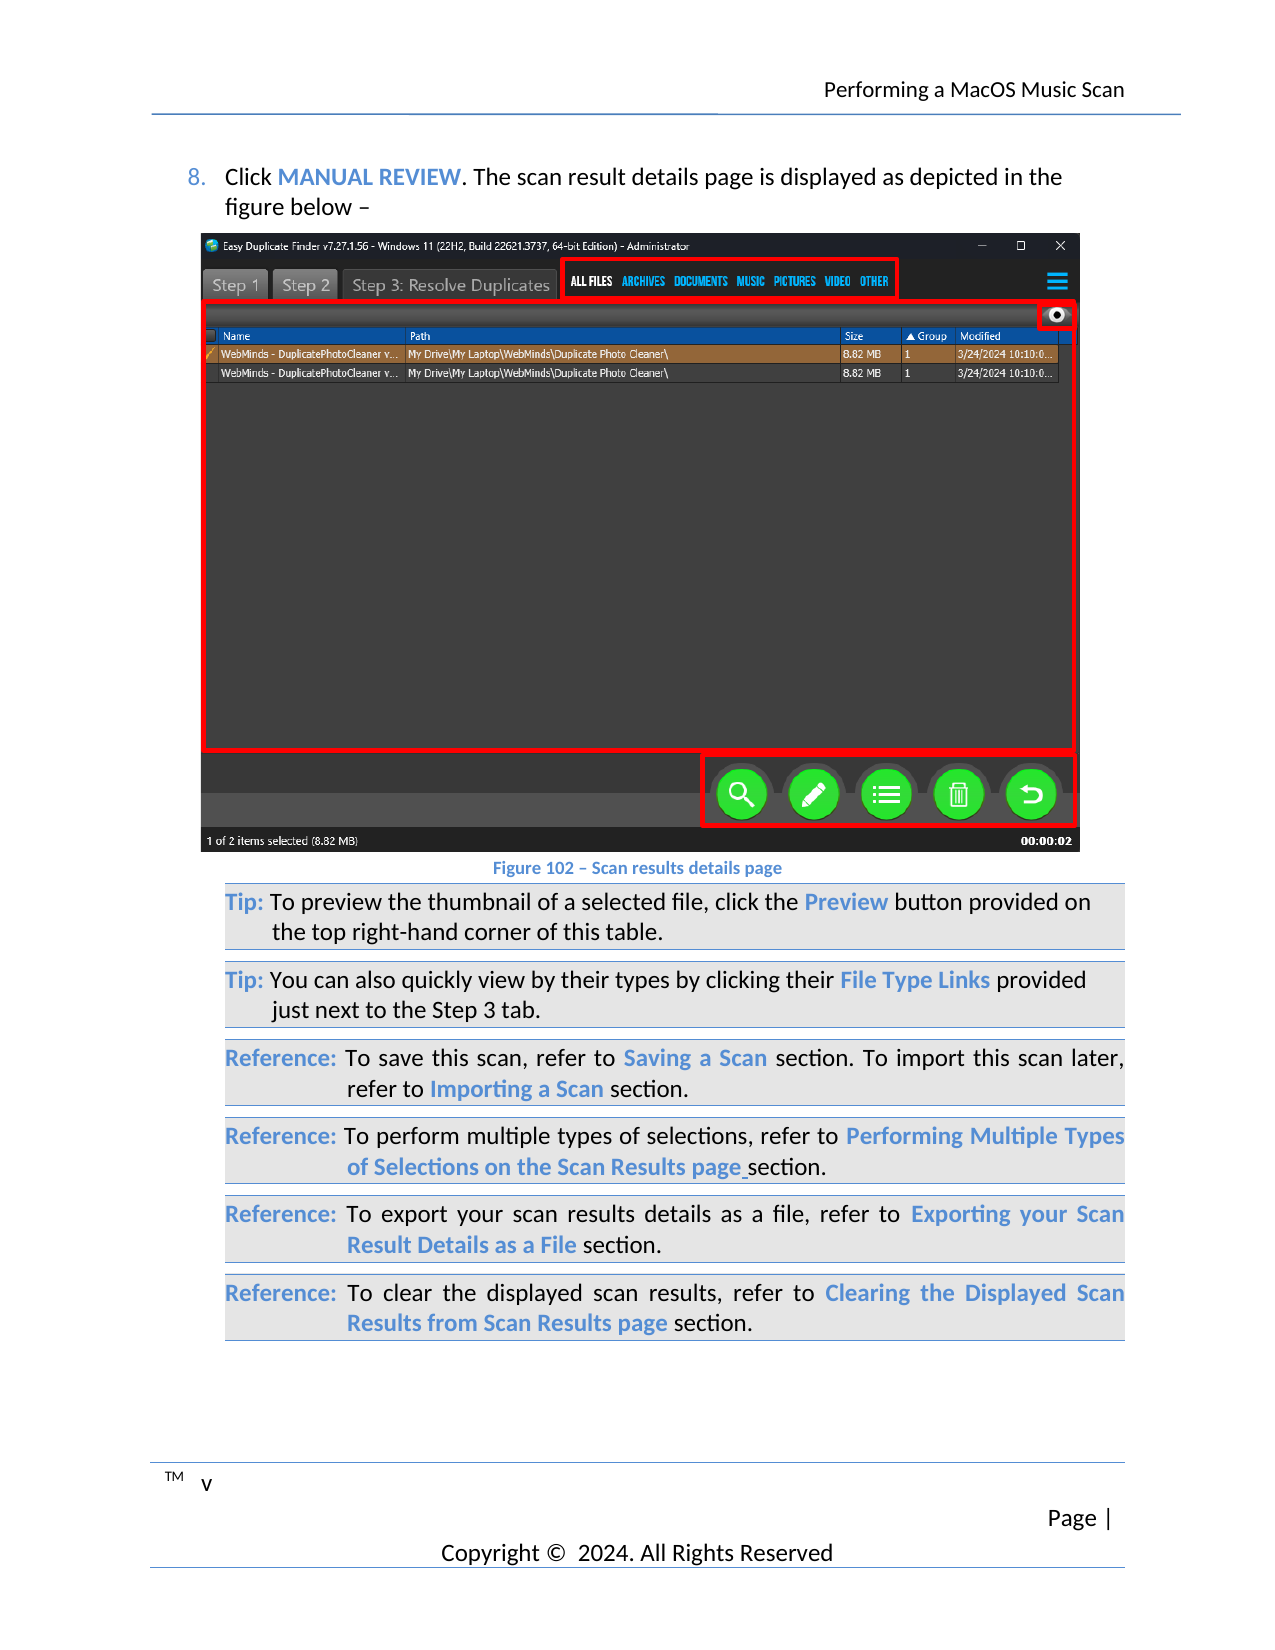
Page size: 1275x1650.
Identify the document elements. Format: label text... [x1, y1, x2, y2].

text Reference: To export your scan results details as a file, refer to Exporting your Scan Result Details as a File section. [225, 1196, 1125, 1262]
picture [200, 233, 1080, 852]
text Reference: To save this scan, refer to Saving a Scan section. To import this scan later, refer to Importing a Scan section. [225, 1040, 1125, 1105]
list Click MANUAL REVIEW. The scan result details page is displayed as depicted in the figure below – [187, 161, 1125, 222]
text Tip: You can also quickly view by their types by clicking their File Type Links provided just next to the Step 3 tab. [225, 962, 1125, 1027]
text Tip: To preview the thumbnail of a selected file, click the Preview button provided on the top right-hand corner of this table. [225, 884, 1125, 949]
text Reference: To perform multiple types of selections, refer to Performing Multiple Types of Selections on the Scan Results page section. [225, 1118, 1125, 1183]
text Reference: To clear the displayed scan results, refer to Clearing the Displayed Scan Results from Scan Results page section. [225, 1275, 1125, 1340]
